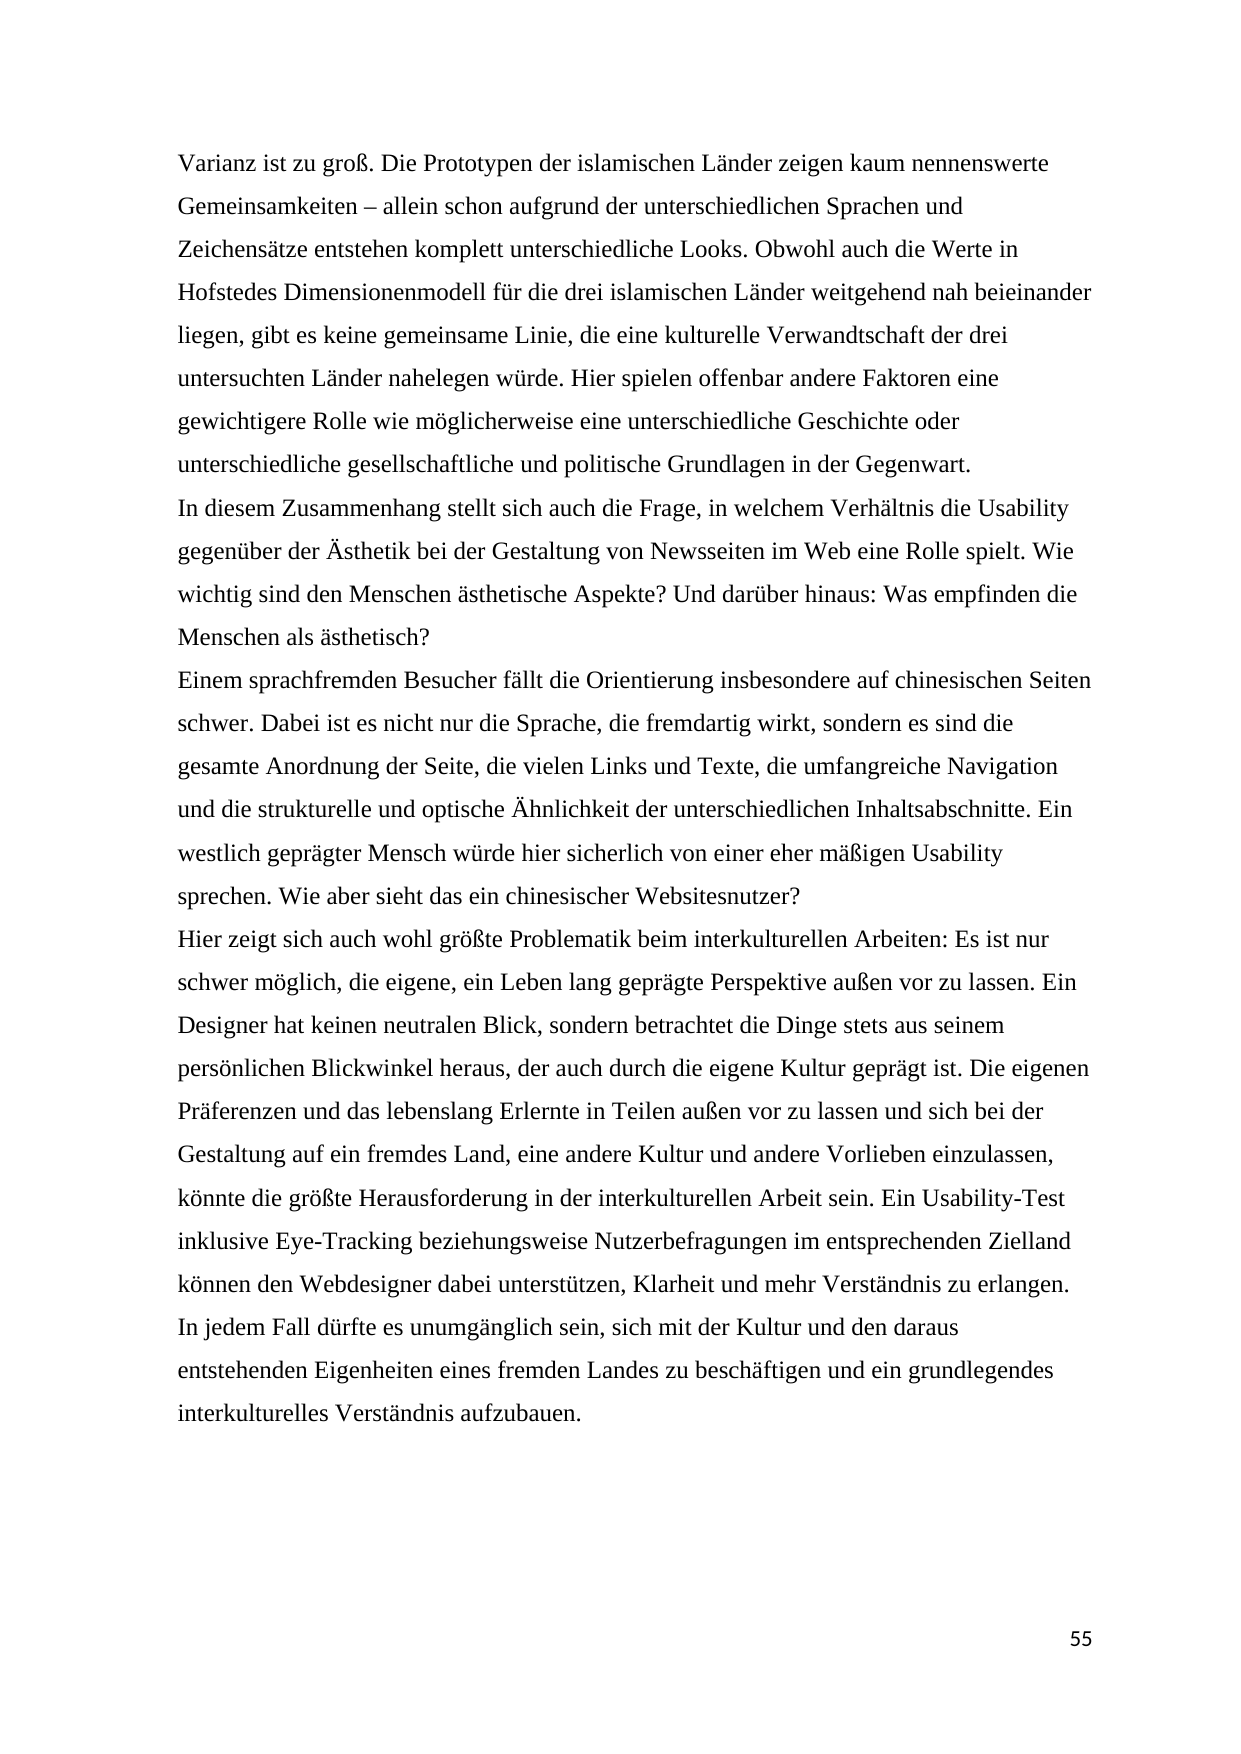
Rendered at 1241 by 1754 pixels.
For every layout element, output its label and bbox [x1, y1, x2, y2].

text [177, 148, 1092, 1427]
